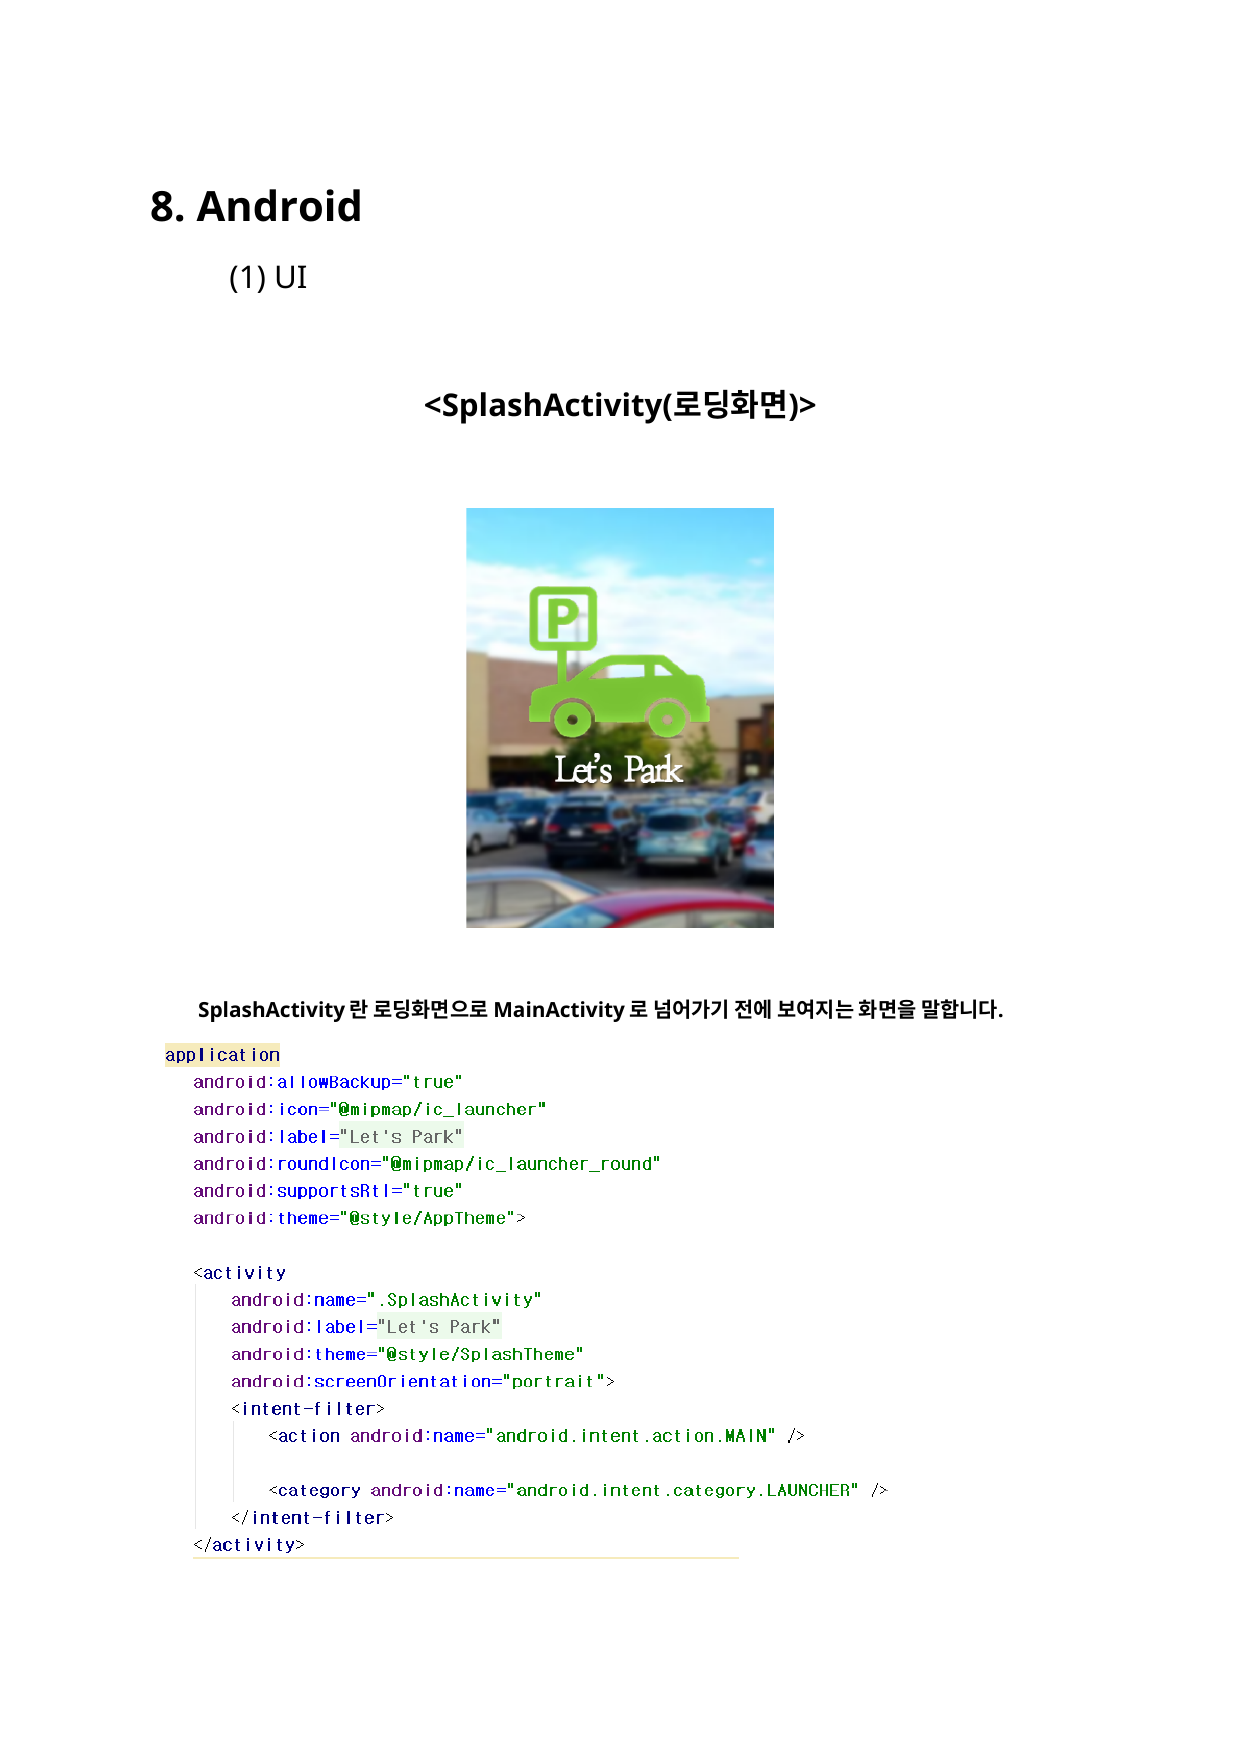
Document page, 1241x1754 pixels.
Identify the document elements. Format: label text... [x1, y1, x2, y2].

picture [466, 508, 774, 928]
list 8. Android [150, 177, 1090, 234]
list <SplashActivity(로딩화면)> [150, 380, 1090, 426]
list SplashActivity란 로딩화면으로 MainActivity로 넘어가기 전에 보여지는 화면을 말합니다. [198, 994, 1090, 1024]
list (1) UI [229, 255, 1090, 298]
picture [164, 1043, 1029, 1559]
